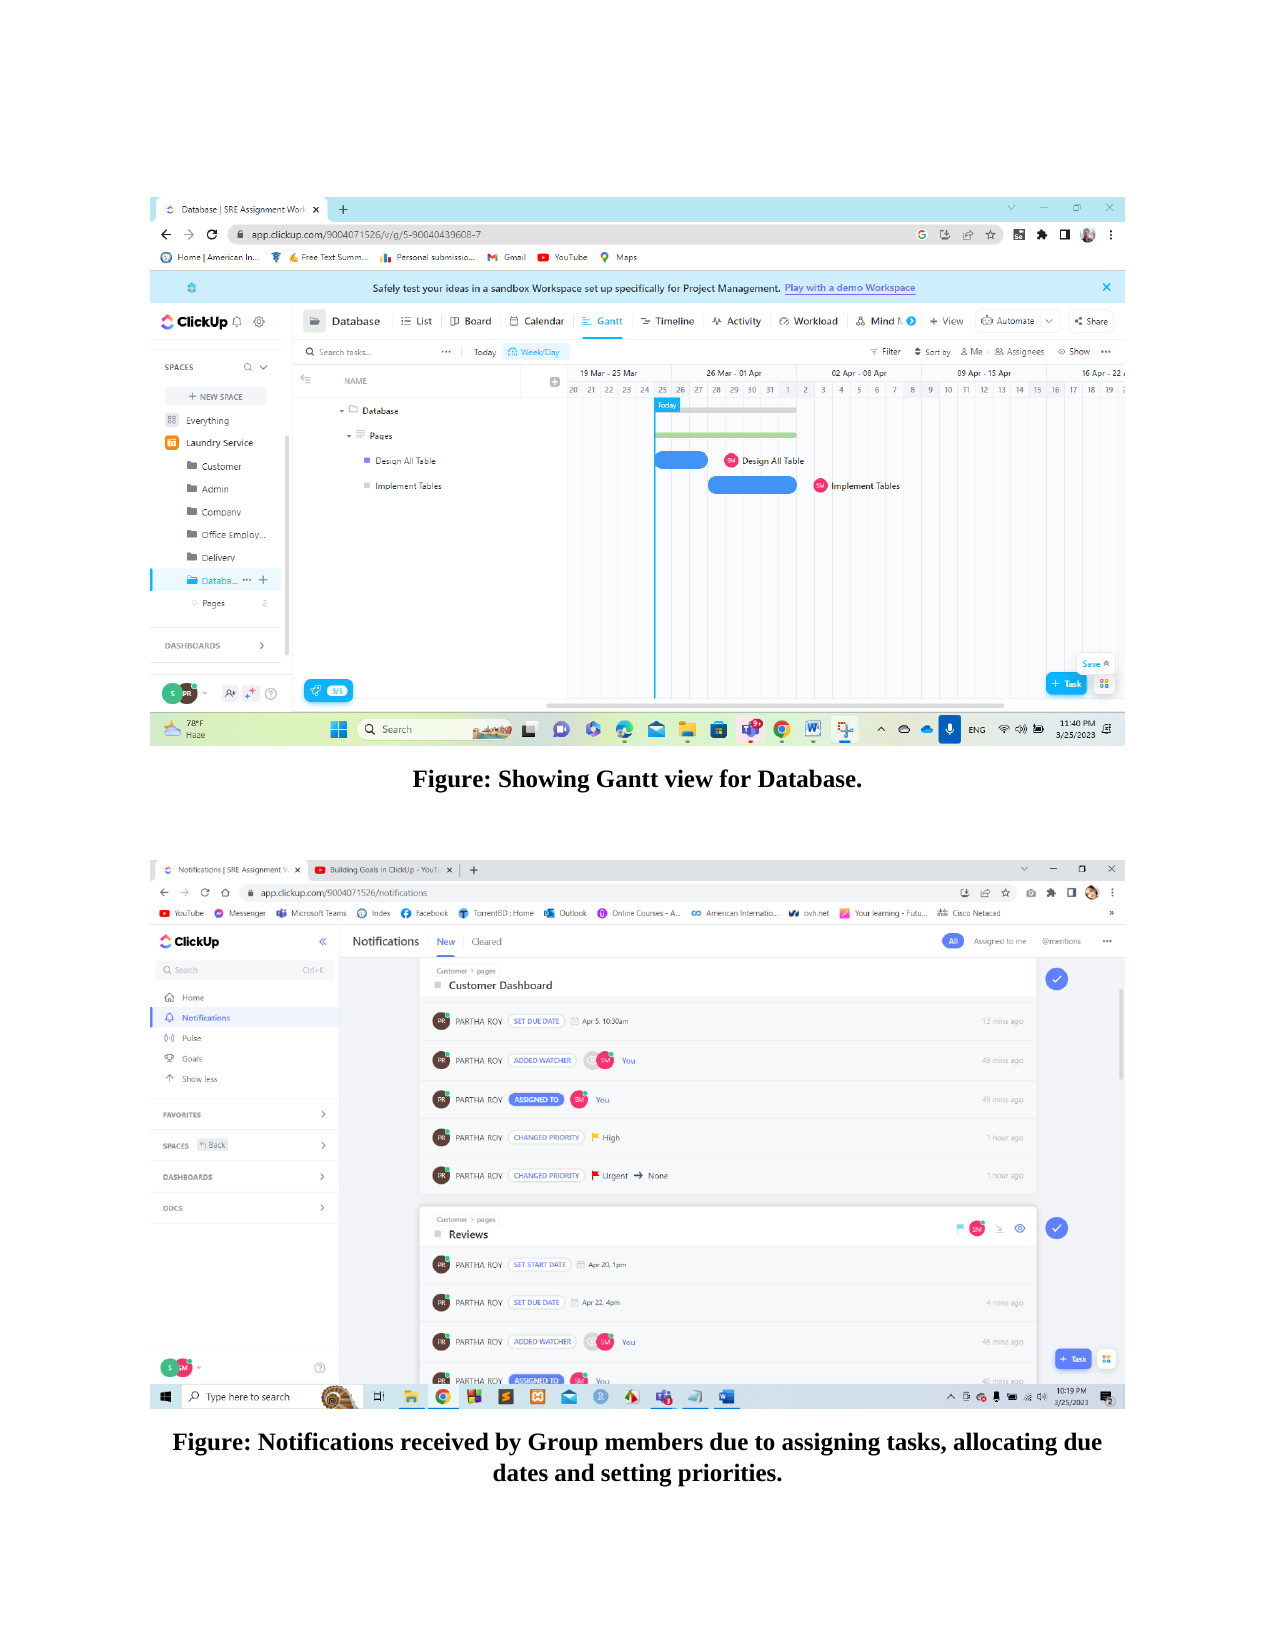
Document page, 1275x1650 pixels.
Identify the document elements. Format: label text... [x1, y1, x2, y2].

text Figure: Showing Gantt view for Database. [150, 764, 1125, 793]
picture [150, 860, 1125, 1409]
text Figure: Notifications received by Group members due to assigning tasks, allocating due dates and setting priorities. [150, 1427, 1125, 1487]
picture [150, 197, 1125, 746]
